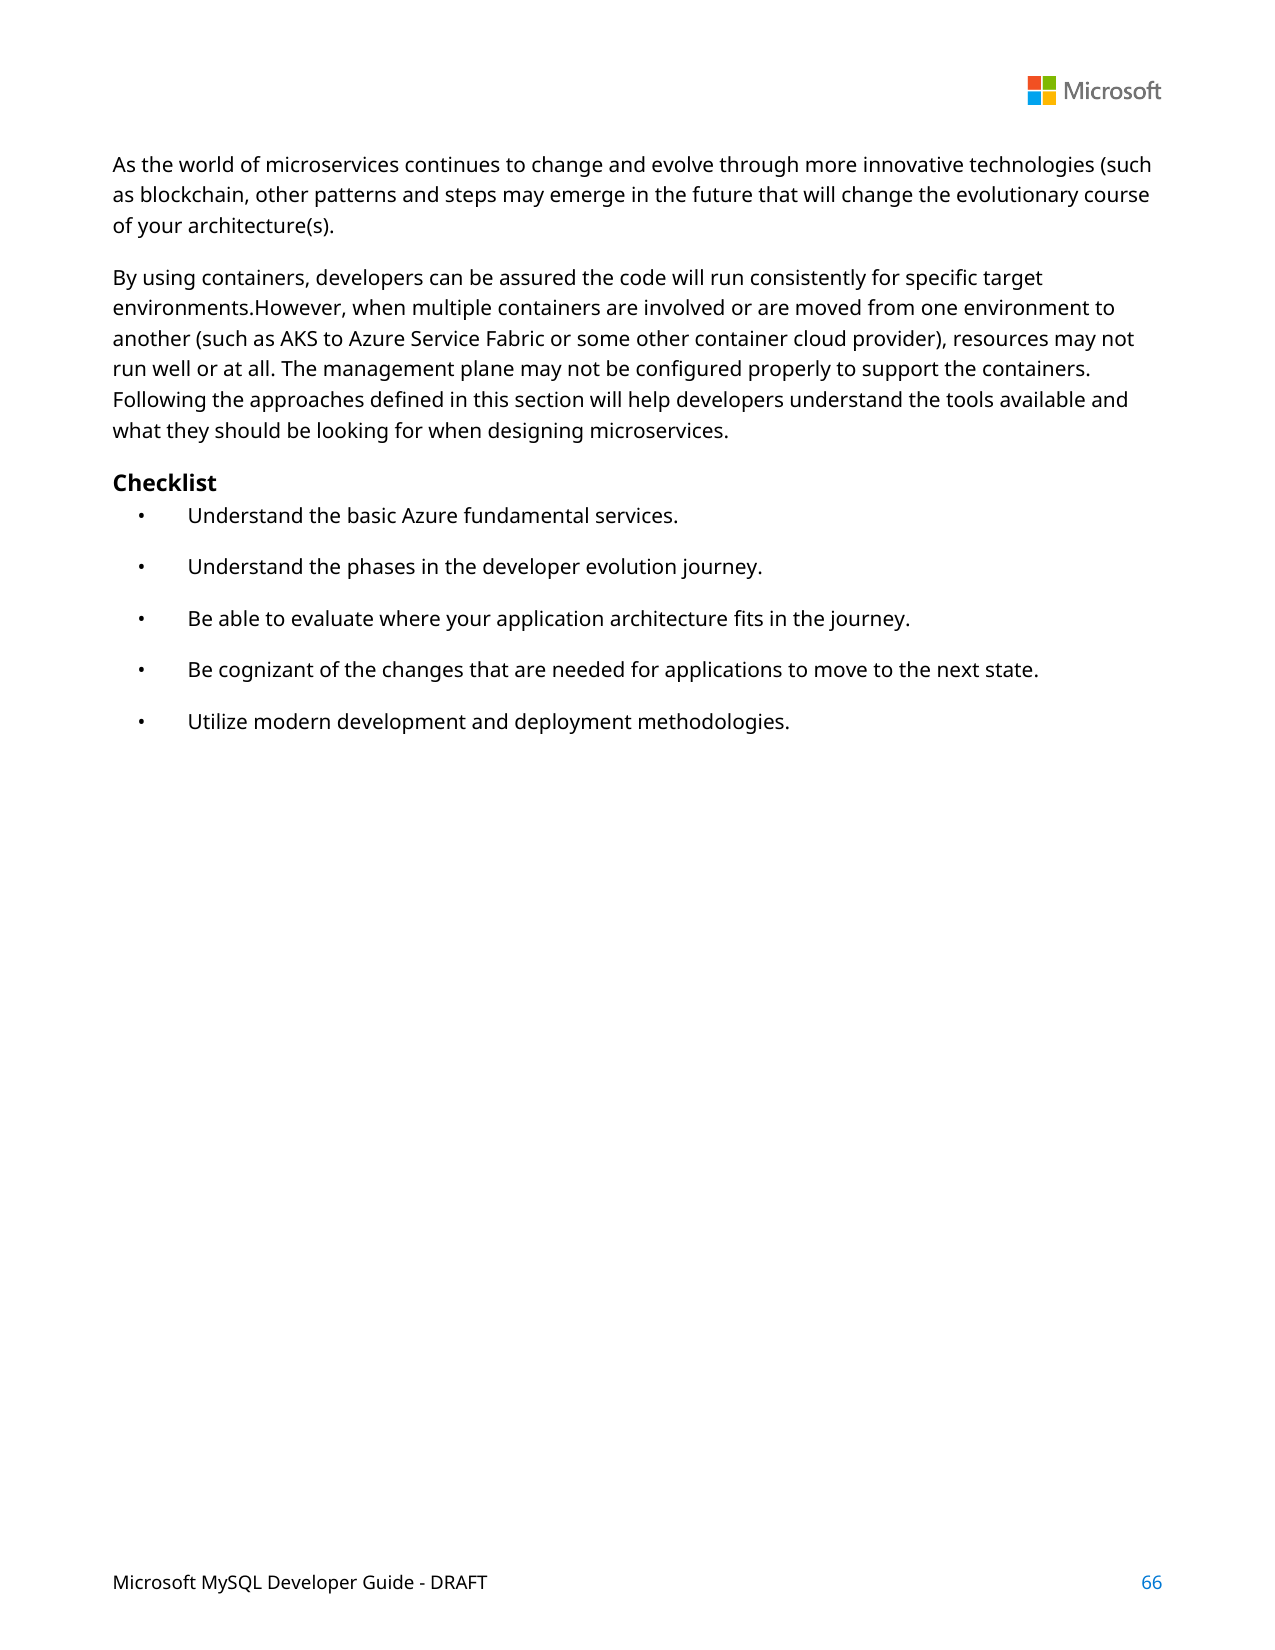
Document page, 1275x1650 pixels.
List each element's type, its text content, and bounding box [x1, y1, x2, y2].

list Be cognizant of the changes that are needed for applications to move to the next state. [137, 655, 1162, 684]
picture [1026, 75, 1163, 107]
list Be able to evaluate where your application architecture fits in the journey. [137, 604, 1162, 632]
subtitle Checklist [112, 467, 1162, 498]
list Utilize modern development and deployment methodologies. [137, 707, 1162, 735]
text By using containers, developers can be assured the code will run consistently for specific target environments.However, when multiple containers are involved or are moved from one environment to another (such as AKS to Azure Service Fabric or some other container cloud provider), resources may not run well or at all. The management plane may not be configured properly to support the containers. Following the approaches defined in this section will help developers understand the tools available and what they should be looking for when designing microservices. [112, 263, 1162, 444]
text As the world of microservices continues to change and evolve through more innovative technologies (such as blockchain, other patterns and steps may emerge in the future that will change the evolutionary course of your architecture(s). [112, 150, 1162, 240]
list Understand the phases in the developer evolution journey. [137, 552, 1162, 581]
list Understand the basic Azure fundamental services. [137, 501, 1162, 529]
